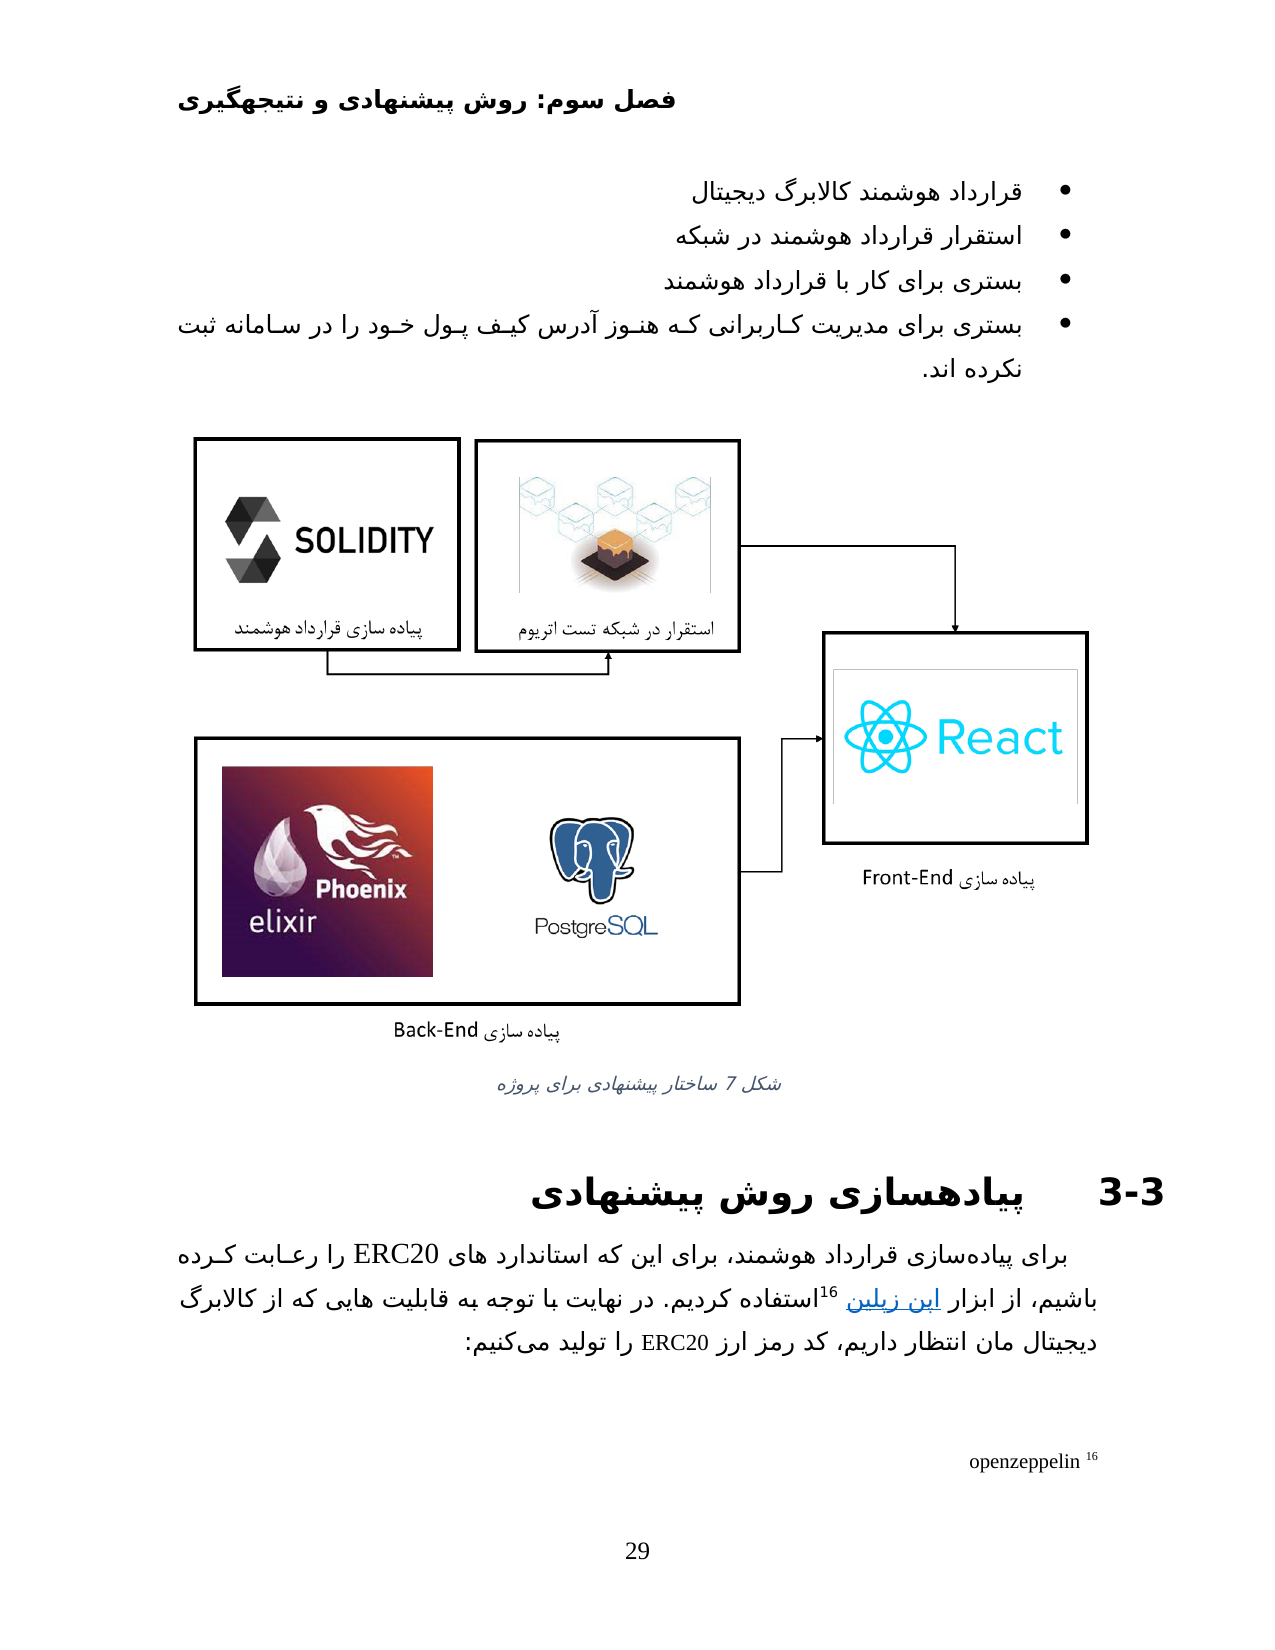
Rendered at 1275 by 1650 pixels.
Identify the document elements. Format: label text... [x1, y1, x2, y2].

picture [177, 177, 1098, 800]
text شکل 7 ساختار پیشنهادی برای پروژه [177, 813, 1098, 834]
text برای پیاده‌سازی قرارداد هوشمند، برای این که استاندارد های ERC20 را رعابت کرده باشیم، از ابزار اپن زپلین استفاده کردیم. در نهایت با توجه به قابلیت هایی که از کالابرگ دیجیتال مان انتظار داریم، کد رمز ارز ERC20 را تولید می‌کنیم: [177, 975, 1098, 1096]
subtitle پیادهسازی روش پیشنهادی [177, 910, 1098, 953]
